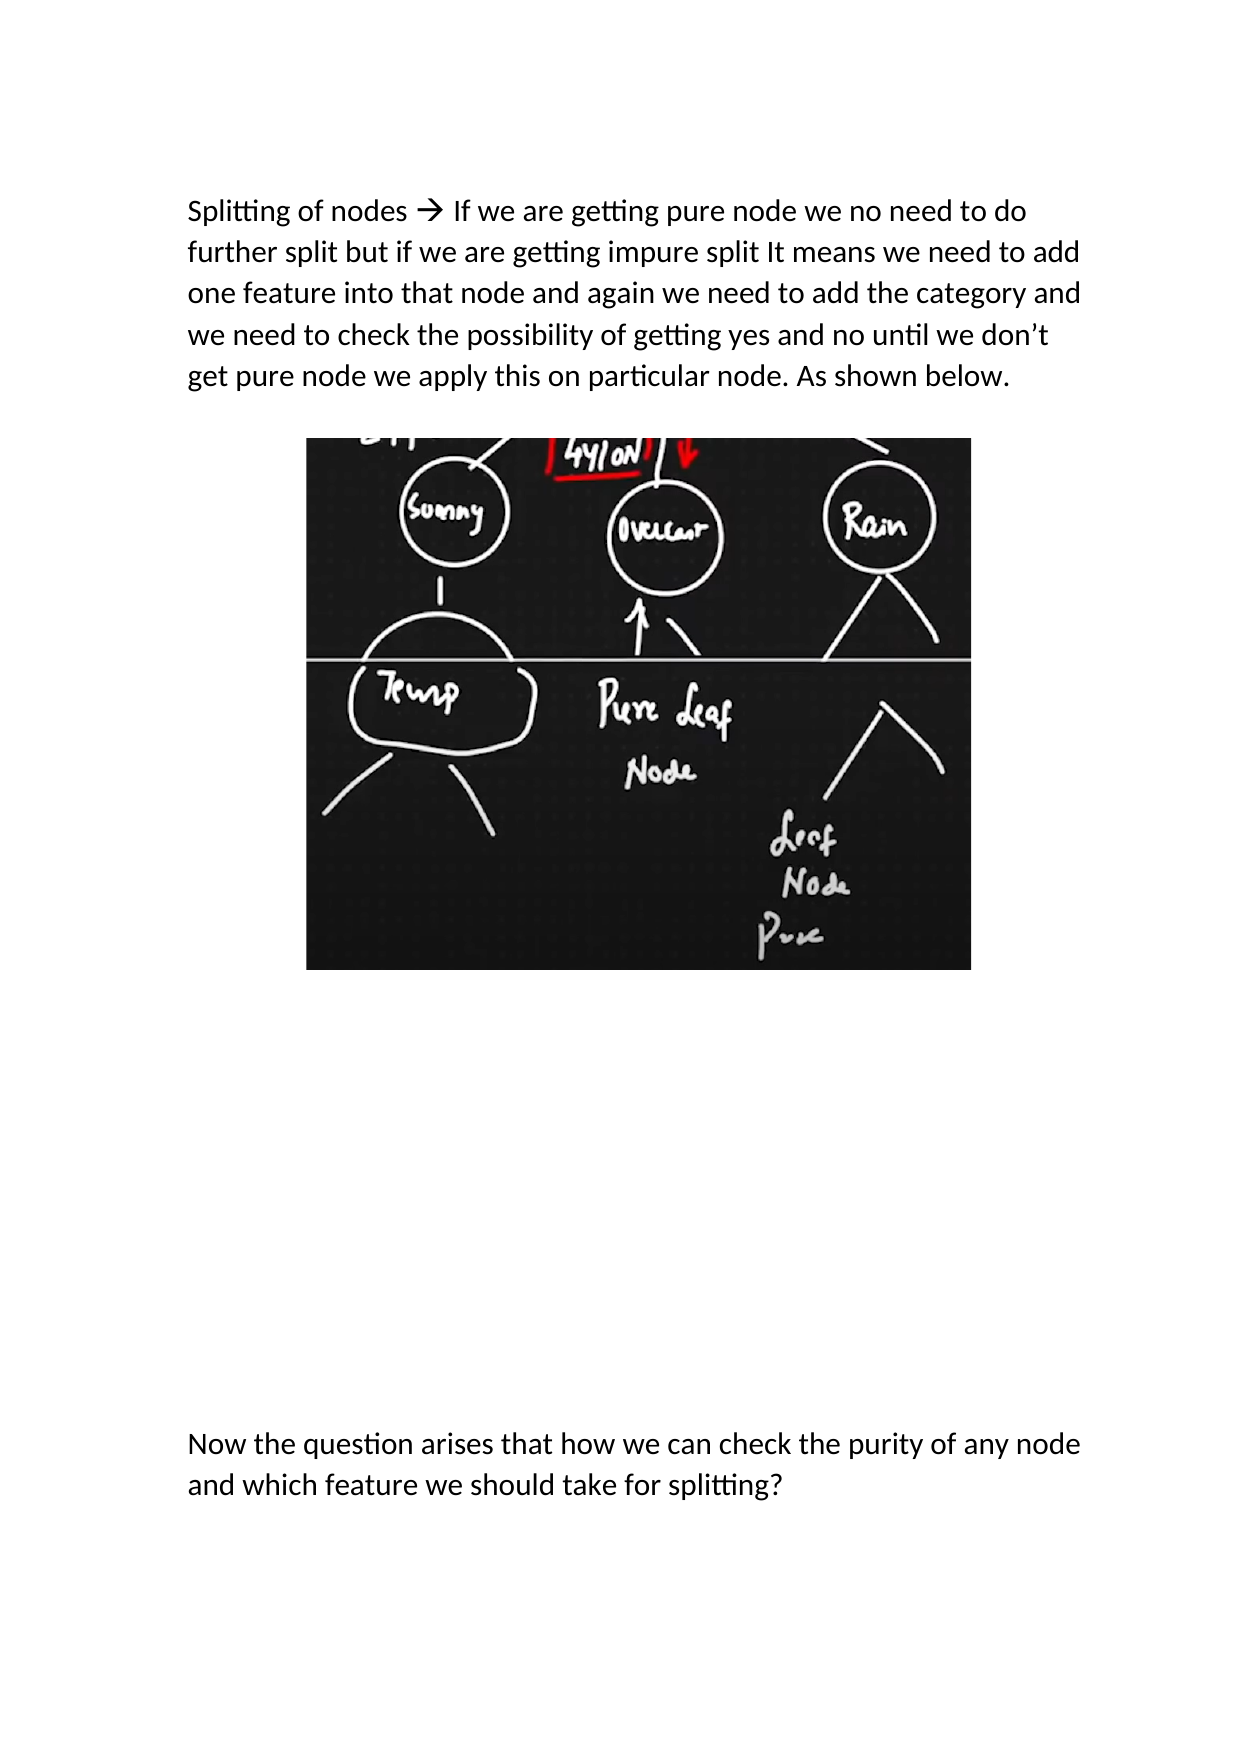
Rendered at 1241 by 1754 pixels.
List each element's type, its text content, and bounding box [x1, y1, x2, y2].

picture [306, 438, 972, 970]
list Now the question arises that how we can check the purity of any node and which feature we should take for splitting? [187, 1424, 1090, 1503]
list Splitting of nodes If we are getting pure node we no need to do further split but if we are getting impure split It means we need to add one feature into that node and again we need to add the category and we need to check the possibility of getting yes and no until we don’t get pure node we apply this on particular node. As shown below. [187, 191, 1090, 394]
